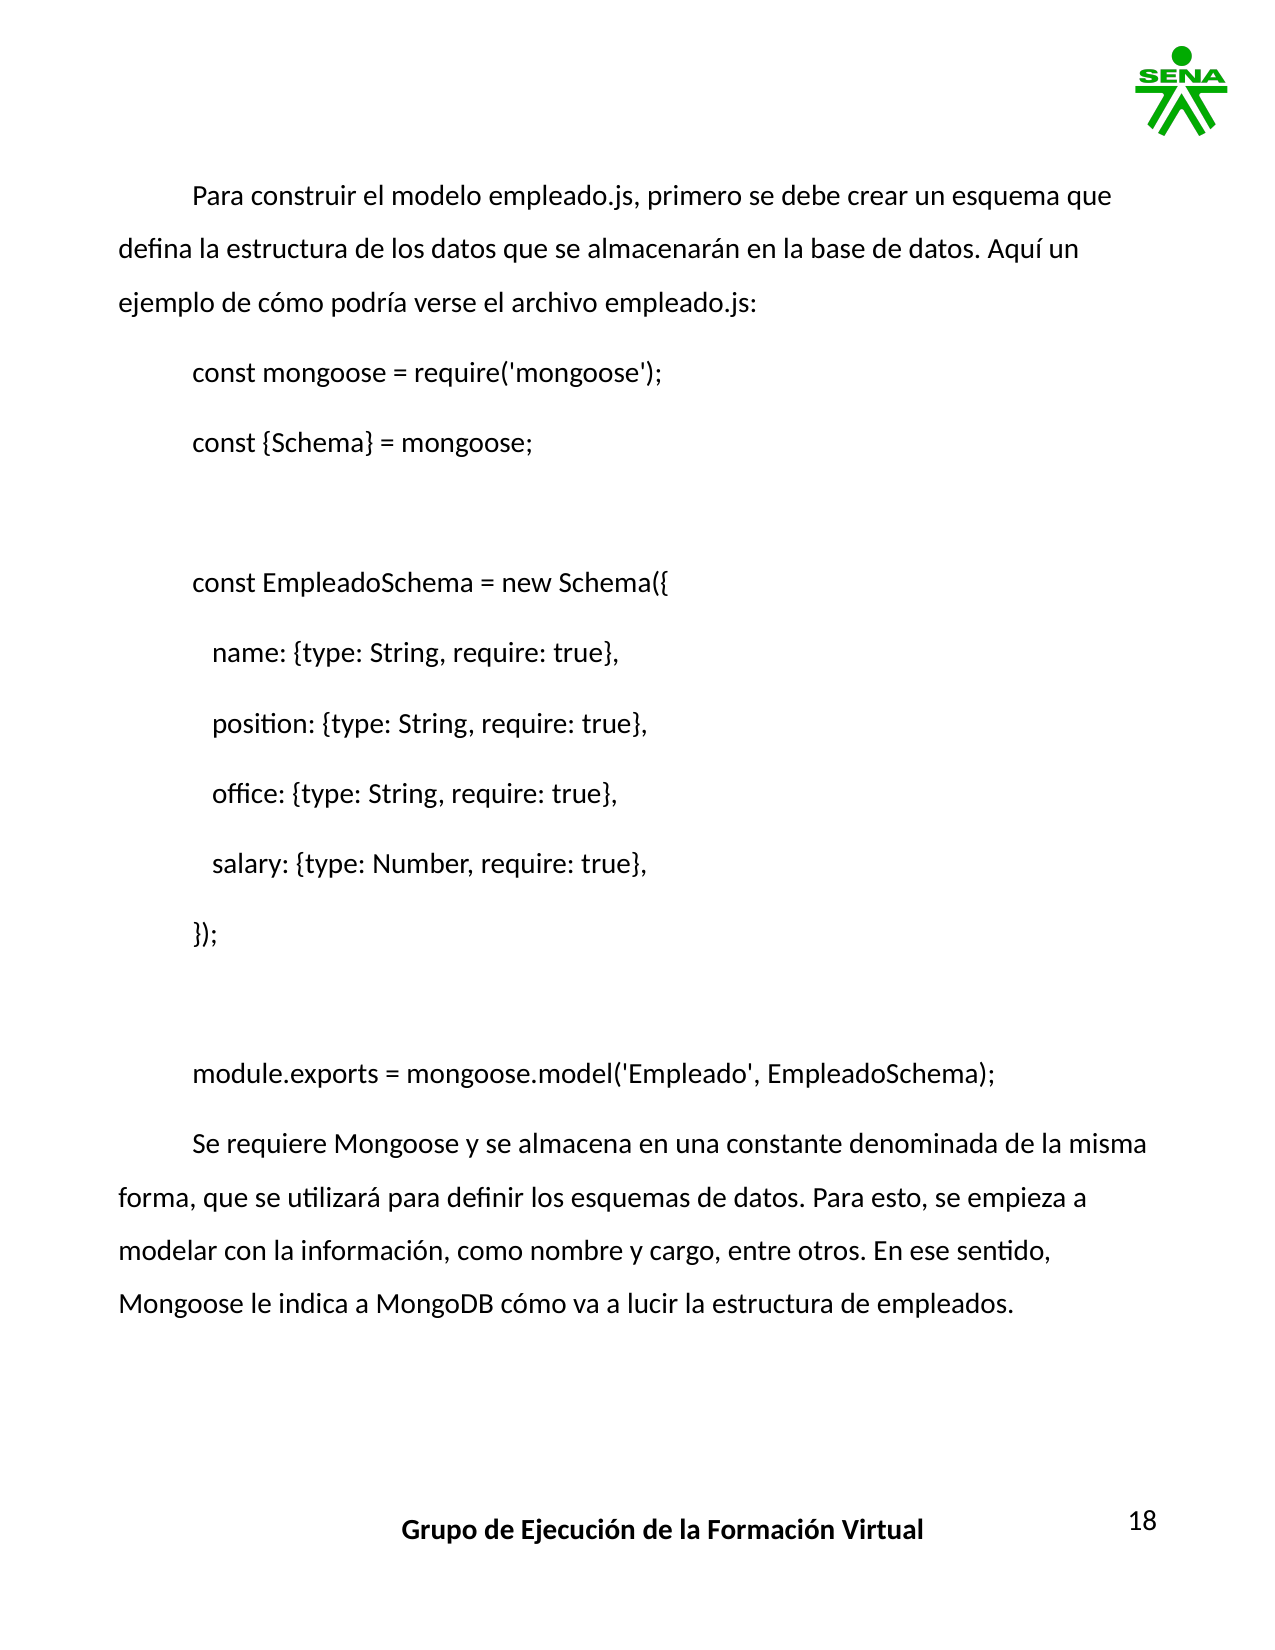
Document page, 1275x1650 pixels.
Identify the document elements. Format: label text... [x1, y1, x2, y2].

text const {Schema} = mongoose; [118, 424, 1157, 460]
text salary: {type: Number, require: true}, [118, 845, 1157, 881]
picture [1135, 46, 1228, 136]
text Para construir el modelo empleado.js, primero se debe crear un esquema que defina la estructura de los datos que se almacenarán en la base de datos. Aquí un ejemplo de cómo podría verse el archivo empleado.js: [118, 177, 1157, 320]
text name: {type: String, require: true}, [118, 634, 1157, 670]
text const EmpleadoSchema = new Schema({ [118, 564, 1157, 600]
text const mongoose = require('mongoose'); [118, 354, 1157, 390]
text }); [118, 915, 1157, 951]
text module.exports = mongoose.model('Empleado', EmpleadoSchema); [118, 1055, 1157, 1091]
text position: {type: String, require: true}, [118, 705, 1157, 740]
text office: {type: String, require: true}, [118, 775, 1157, 810]
text Se requiere Mongoose y se almacena en una constante denominada de la misma forma, que se utilizará para definir los esquemas de datos. Para esto, se empieza a modelar con la información, como nombre y cargo, entre otros. En ese sentido, Mongoose le indica a MongoDB cómo va a lucir la estructura de empleados. [118, 1125, 1157, 1321]
